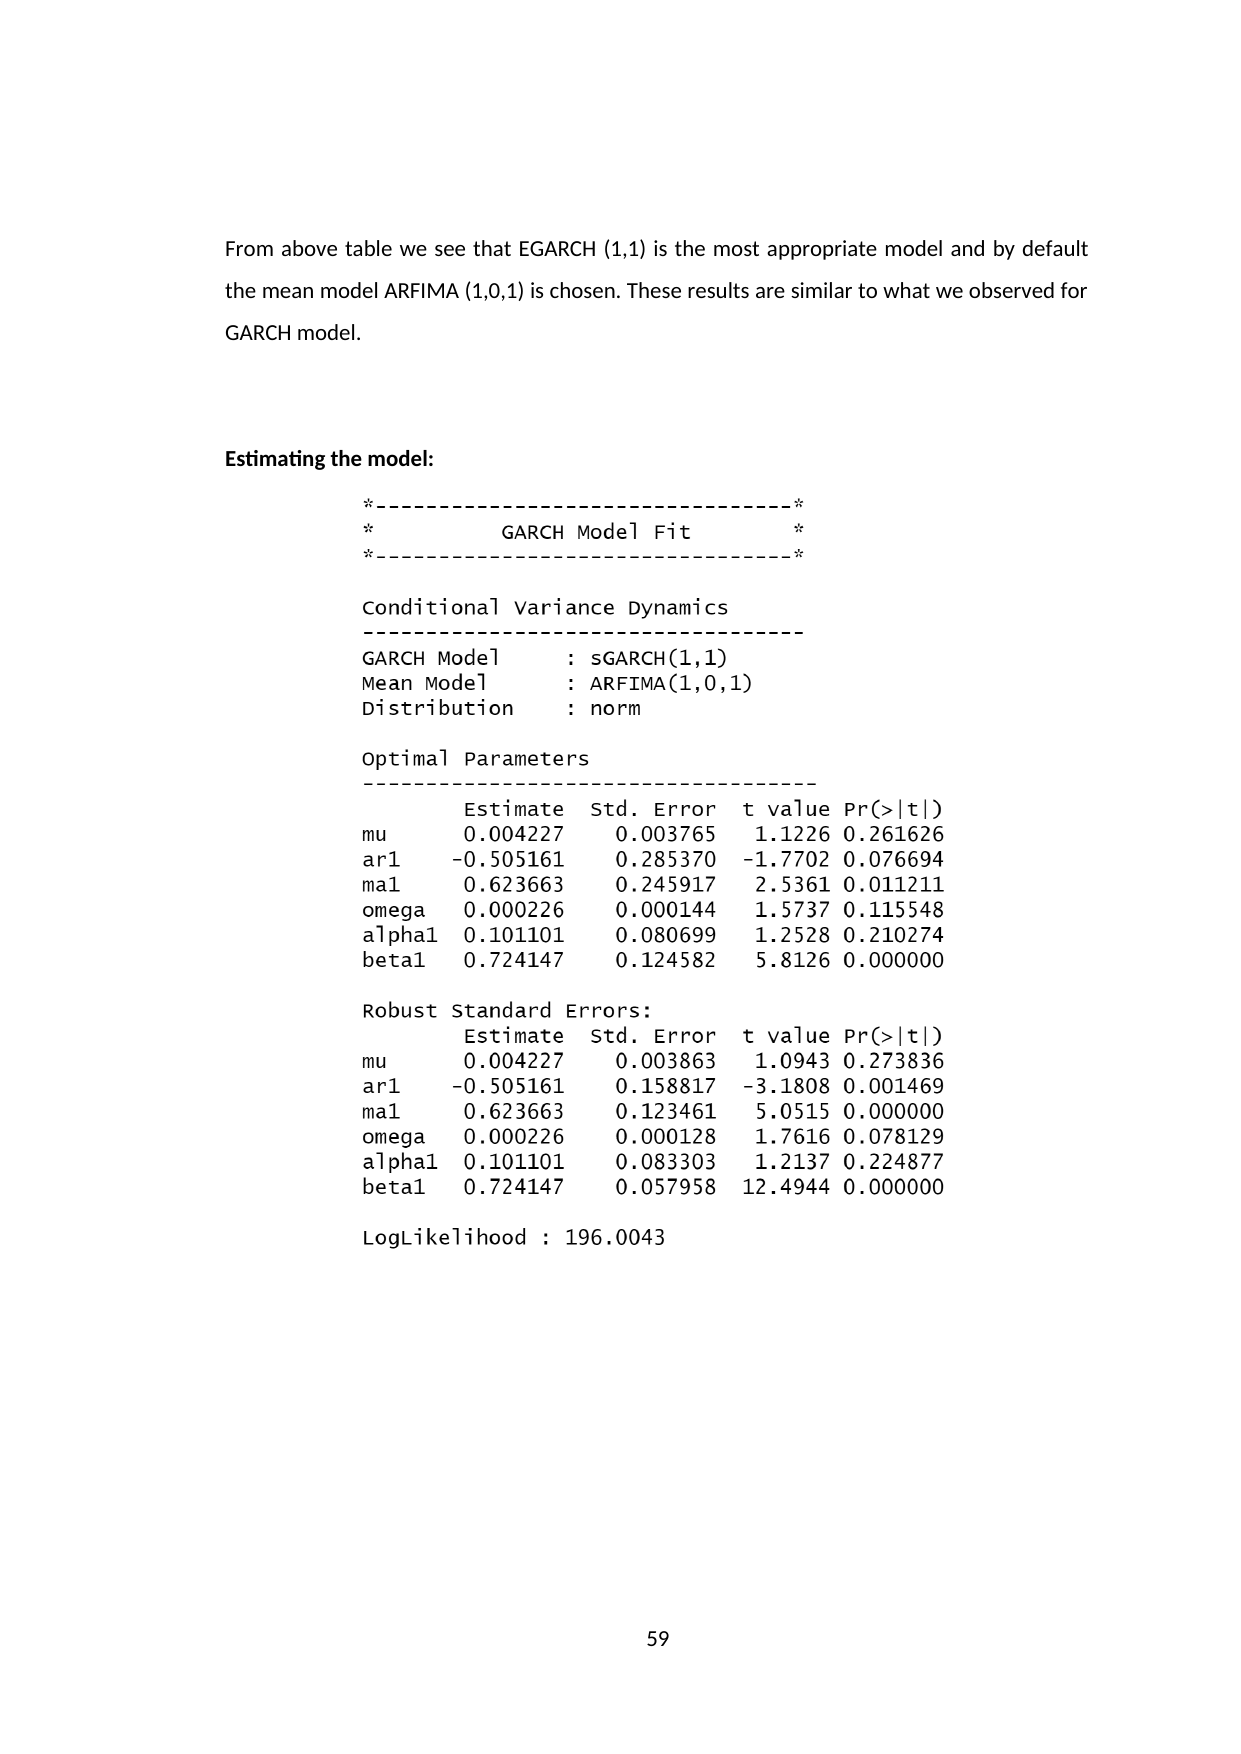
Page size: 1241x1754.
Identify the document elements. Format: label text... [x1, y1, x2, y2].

text From above table we see that EGARCH (1,1) is the most appropriate model and by default the mean model ARFIMA (1,0,1) is chosen. These results are similar to what we observed for GARCH model. [225, 234, 1090, 346]
picture [356, 485, 959, 1253]
text Estimating the model: [225, 444, 1090, 472]
